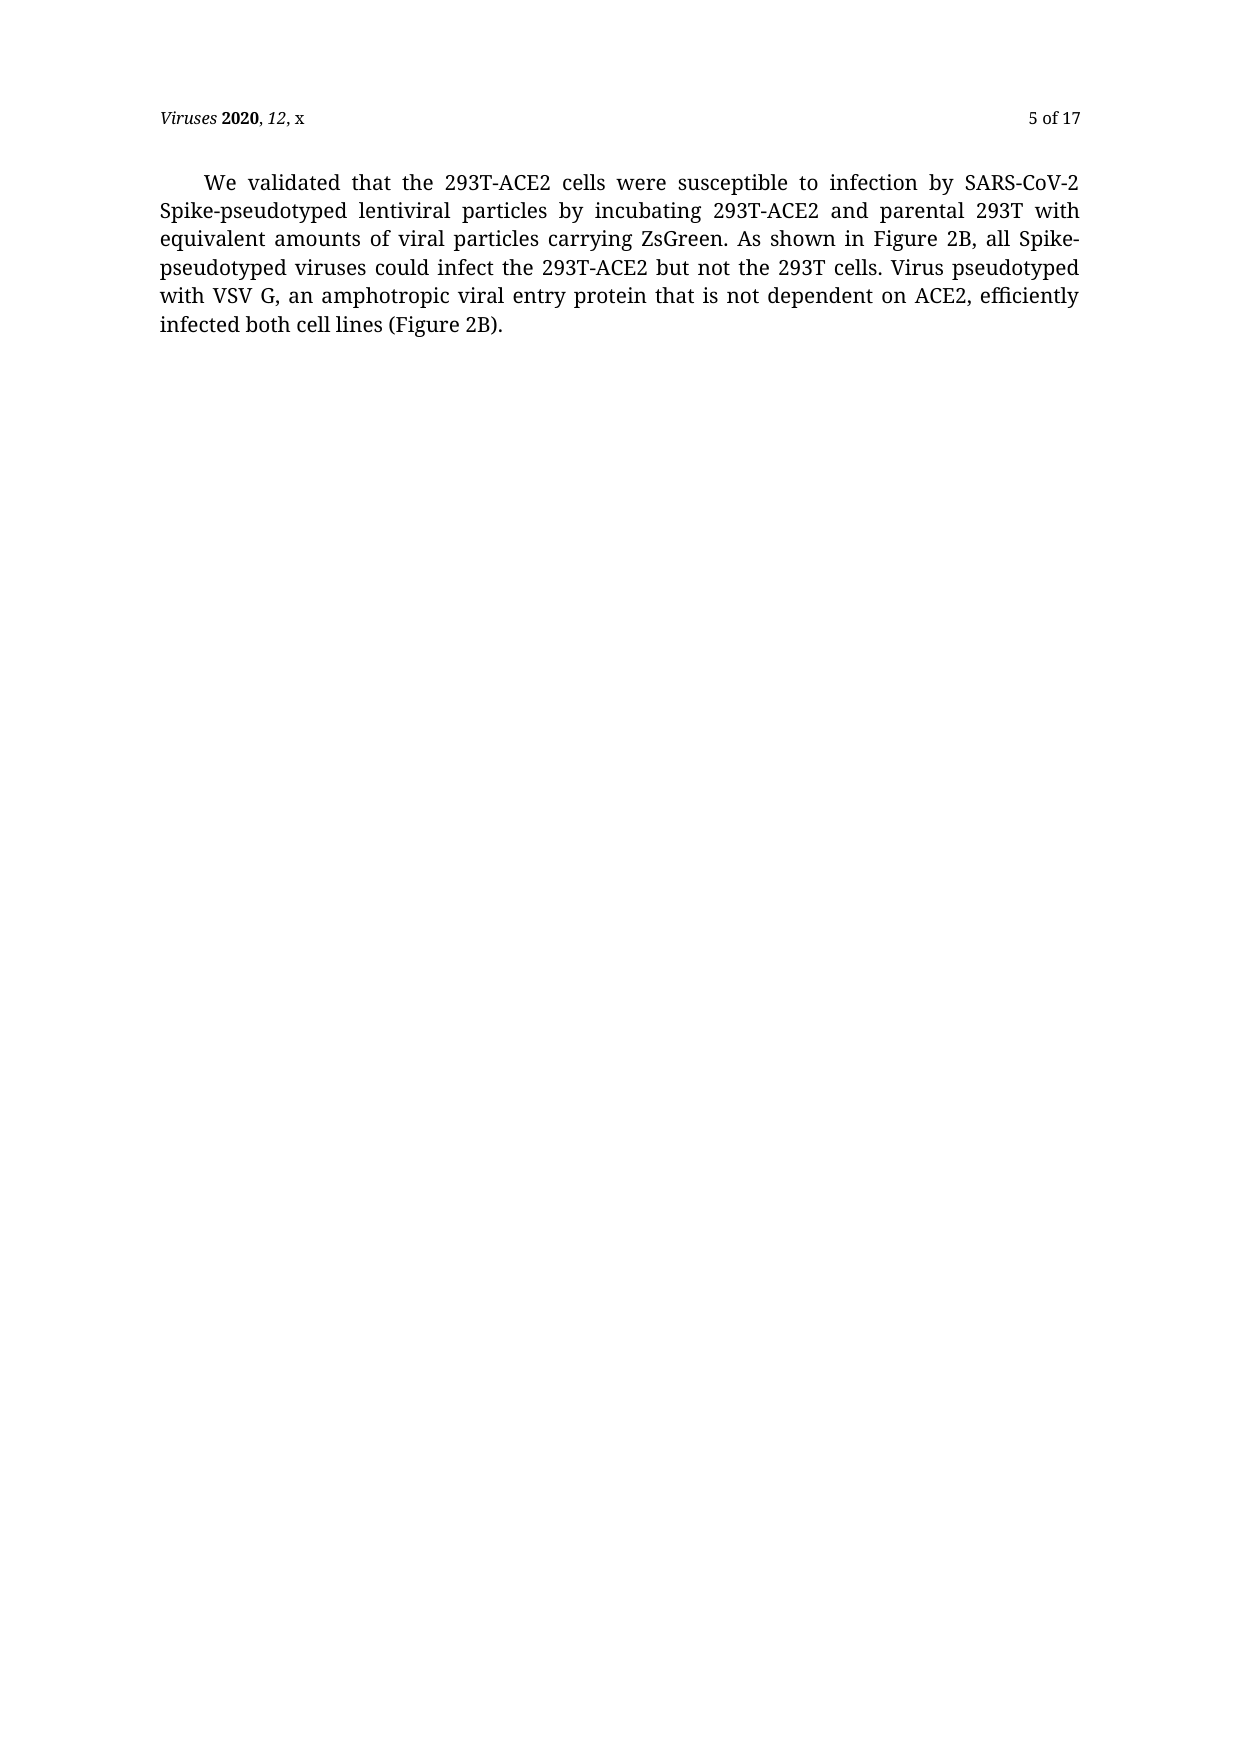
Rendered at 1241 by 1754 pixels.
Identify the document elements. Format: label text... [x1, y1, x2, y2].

text We validated that the 293T-ACE2 cells were susceptible to infection by SARS-CoV-2 Spike-pseudotyped lentiviral particles by incubating 293T-ACE2 and parental 293T with equivalent amounts of viral particles carrying ZsGreen. As shown in Figure 2B, all Spike-pseudotyped viruses could infect the 293T-ACE2 but not the 293T cells. Virus pseudotyped with VSV G, an amphotropic viral entry protein that is not dependent on ACE2, efficiently infected both cell lines (Figure 2B). [159, 168, 1081, 338]
